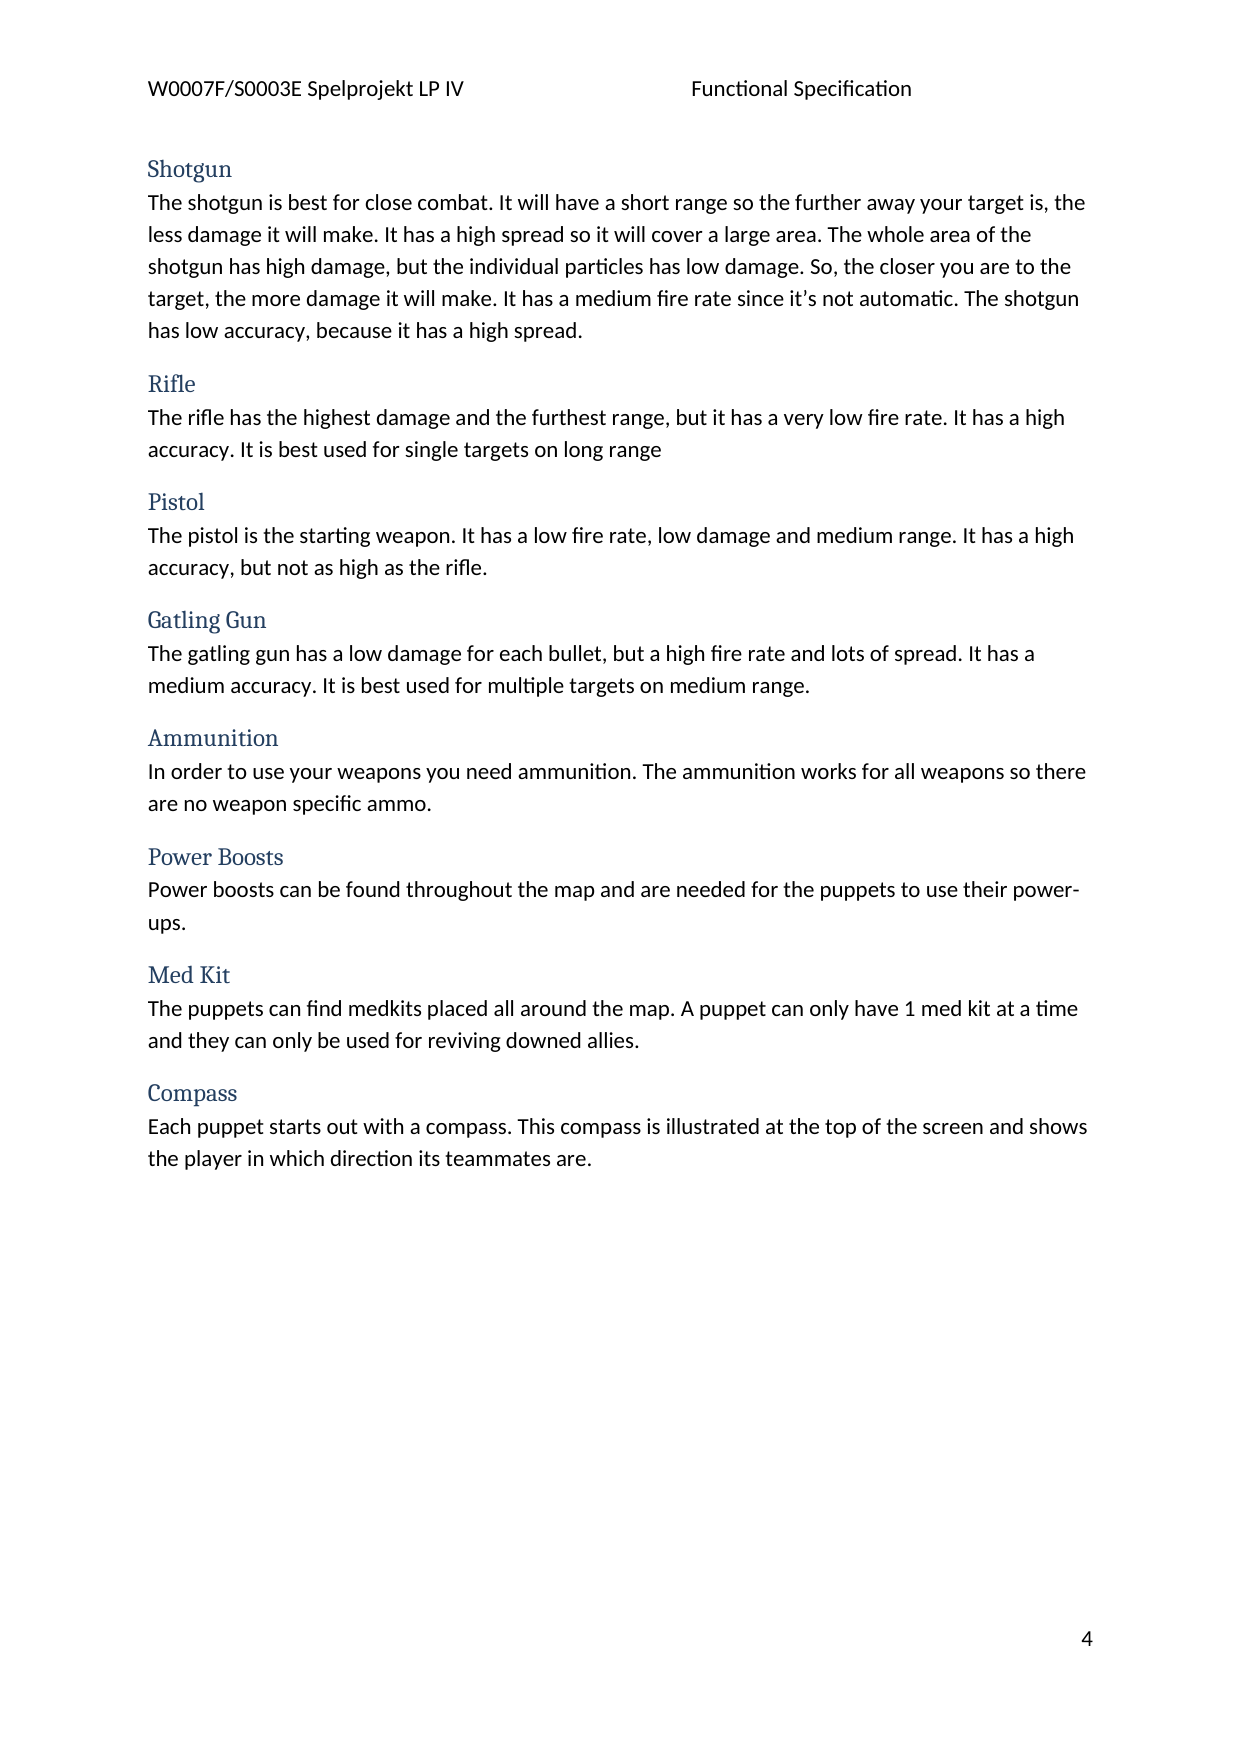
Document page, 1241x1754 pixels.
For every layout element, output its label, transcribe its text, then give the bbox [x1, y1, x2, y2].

text Each puppet starts out with a compass. This compass is illustrated at the top of the screen and shows the player in which direction its teammates are. [148, 1112, 1093, 1172]
text The rifle has the highest damage and the furthest range, but it has a very low fire rate. It has a high accuracy. It is best used for single targets on long range [148, 403, 1093, 463]
subtitle Ammunition [148, 724, 1093, 753]
subtitle Shotgun [148, 155, 1093, 183]
subtitle Pistol [148, 488, 1093, 517]
text Power boosts can be found throughout the map and are needed for the puppets to use their power-ups. [148, 876, 1093, 936]
text The puppets can find medkits placed all around the map. A puppet can only have 1 med kit at a time and they can only be used for reviving downed allies. [148, 994, 1093, 1054]
subtitle Rifle [148, 369, 1093, 398]
text The gatling gun has a low damage for each bullet, but a high fire rate and lots of spread. It has a medium accuracy. It is best used for multiple targets on medium range. [148, 639, 1093, 699]
subtitle Gatling Gun [148, 606, 1093, 635]
text The shotgun is best for close combat. It will have a short range so the further away your target is, the less damage it will make. It has a high spread so it will cover a large area. The whole area of the shotgun has high damage, but the individual particles has low damage. So, the closer you are to the target, the more damage it will make. It has a medium fire rate since it’s not automatic. The shotgun has low accuracy, because it has a high spread. [148, 188, 1093, 344]
subtitle Power Boosts [148, 842, 1093, 871]
subtitle Compass [148, 1079, 1093, 1108]
text In order to use your weapons you need ammunition. The ammunition works for all weapons so there are no weapon specific ammo. [148, 757, 1093, 817]
subtitle Med Kit [148, 961, 1093, 989]
text The pistol is the starting weapon. It has a low fire rate, low damage and medium range. It has a high accuracy, but not as high as the rifle. [148, 521, 1093, 581]
